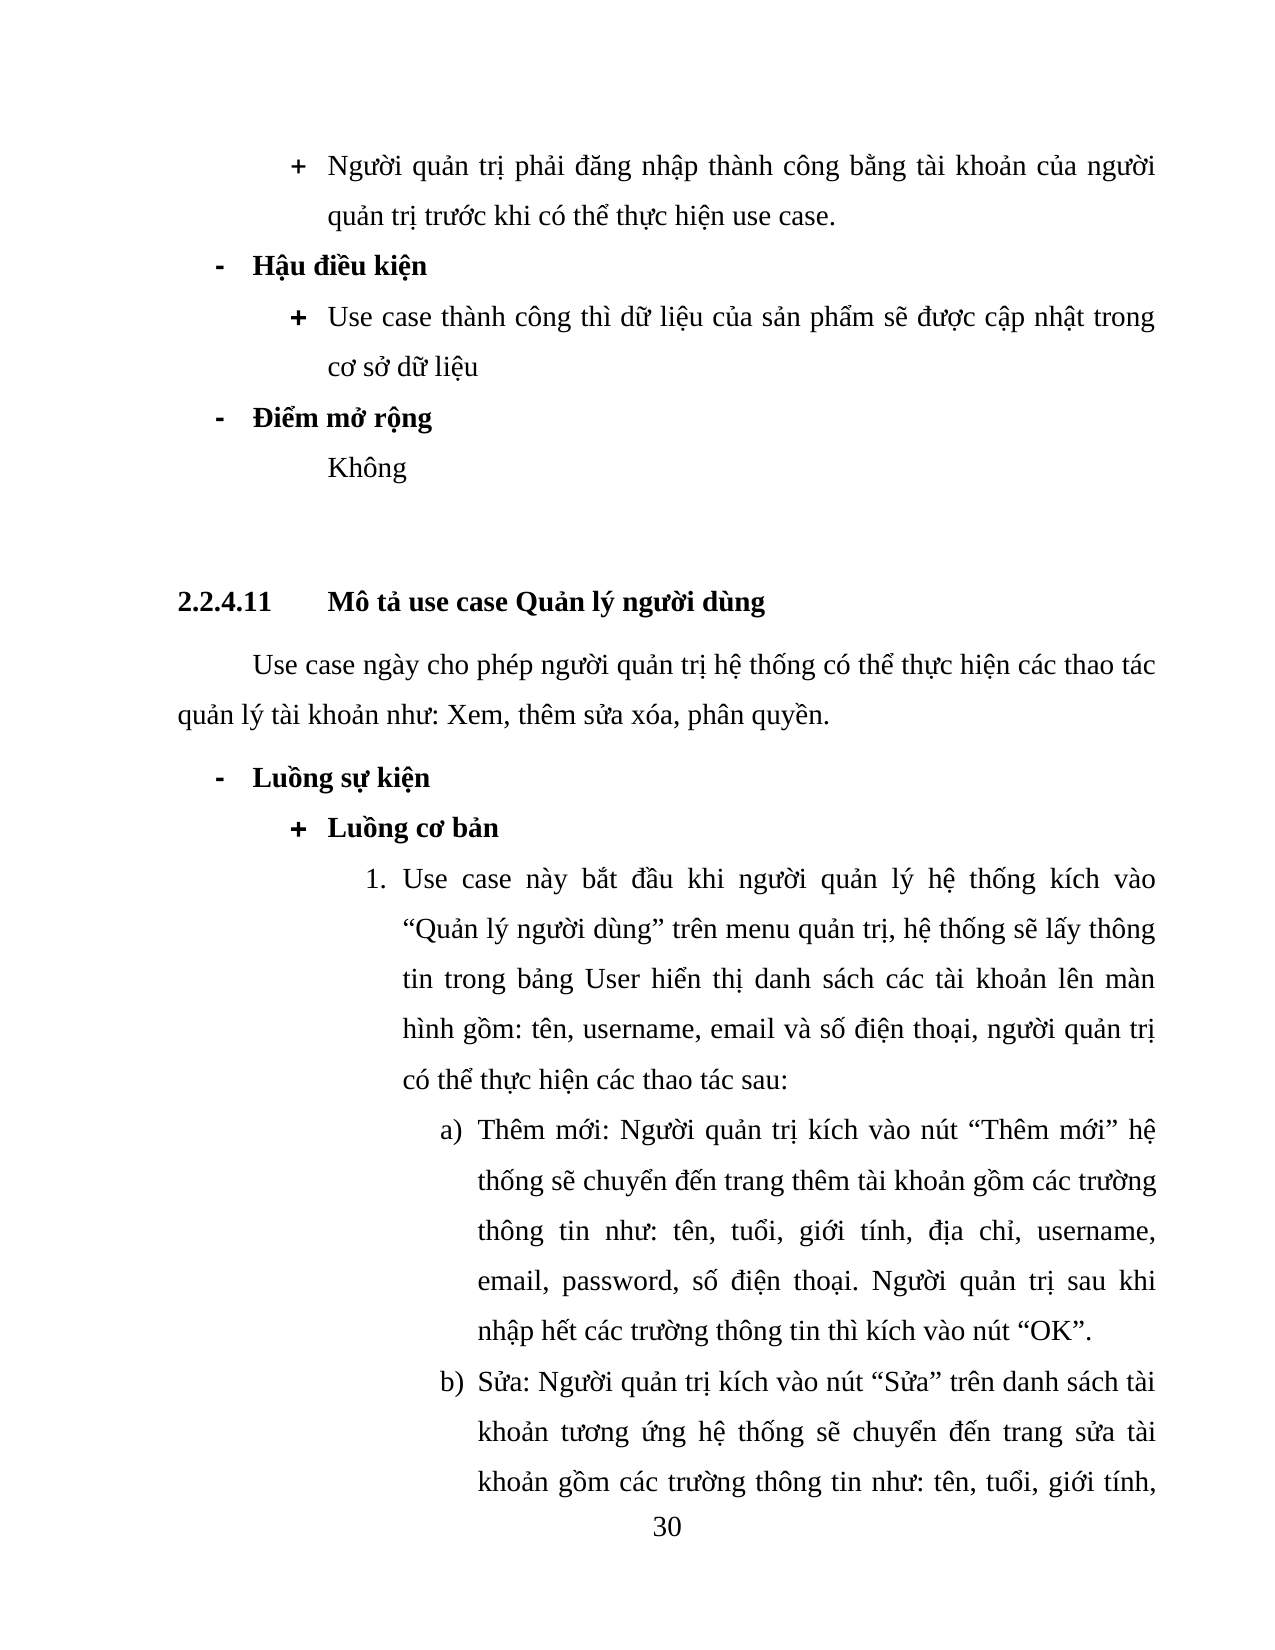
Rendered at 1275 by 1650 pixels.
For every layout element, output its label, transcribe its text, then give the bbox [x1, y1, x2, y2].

list Luồng sự kiện [215, 760, 1157, 793]
list Điểm mở rộng [215, 399, 1157, 433]
list Use case này bắt đầu khi người quản lý hệ thống kích vào “Quản lý người dùng” trên menu quản trị, hệ thống sẽ lấy thông tin trong bảng User hiển thị danh sách các tài khoản lên màn hình gồm: tên, username, email và số điện thoại, người quản trị có thể thực hiện các thao tác sau: [365, 861, 1157, 1096]
list Người quản trị phải đăng nhập thành công bằng tài khoản của người quản trị trước khi có thể thực hiện use case. [290, 148, 1157, 232]
text Use case ngày cho phép người quản trị hệ thống có thể thực hiện các thao tác quản lý tài khoản như: Xem, thêm sửa xóa, phân quyền. [177, 647, 1157, 731]
list Hậu điều kiện [215, 248, 1157, 282]
subtitle Mô tả use case Quản lý người dùng [177, 584, 1157, 617]
list Use case thành công thì dữ liệu của sản phẩm sẽ được cập nhật trong cơ sở dữ liệu [290, 299, 1157, 383]
list Thêm mới: Người quản trị kích vào nút “Thêm mới” hệ thống sẽ chuyển đến trang thêm tài khoản gồm các trường thông tin như: tên, tuổi, giới tính, địa chỉ, username, email, password, số điện thoại. Người quản trị sau khi nhập hết các trường thông tin thì kích vào nút “OK”. [440, 1112, 1157, 1347]
list Luồng cơ bản [290, 810, 1157, 844]
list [440, 1364, 1157, 1498]
list Không [327, 450, 1157, 483]
